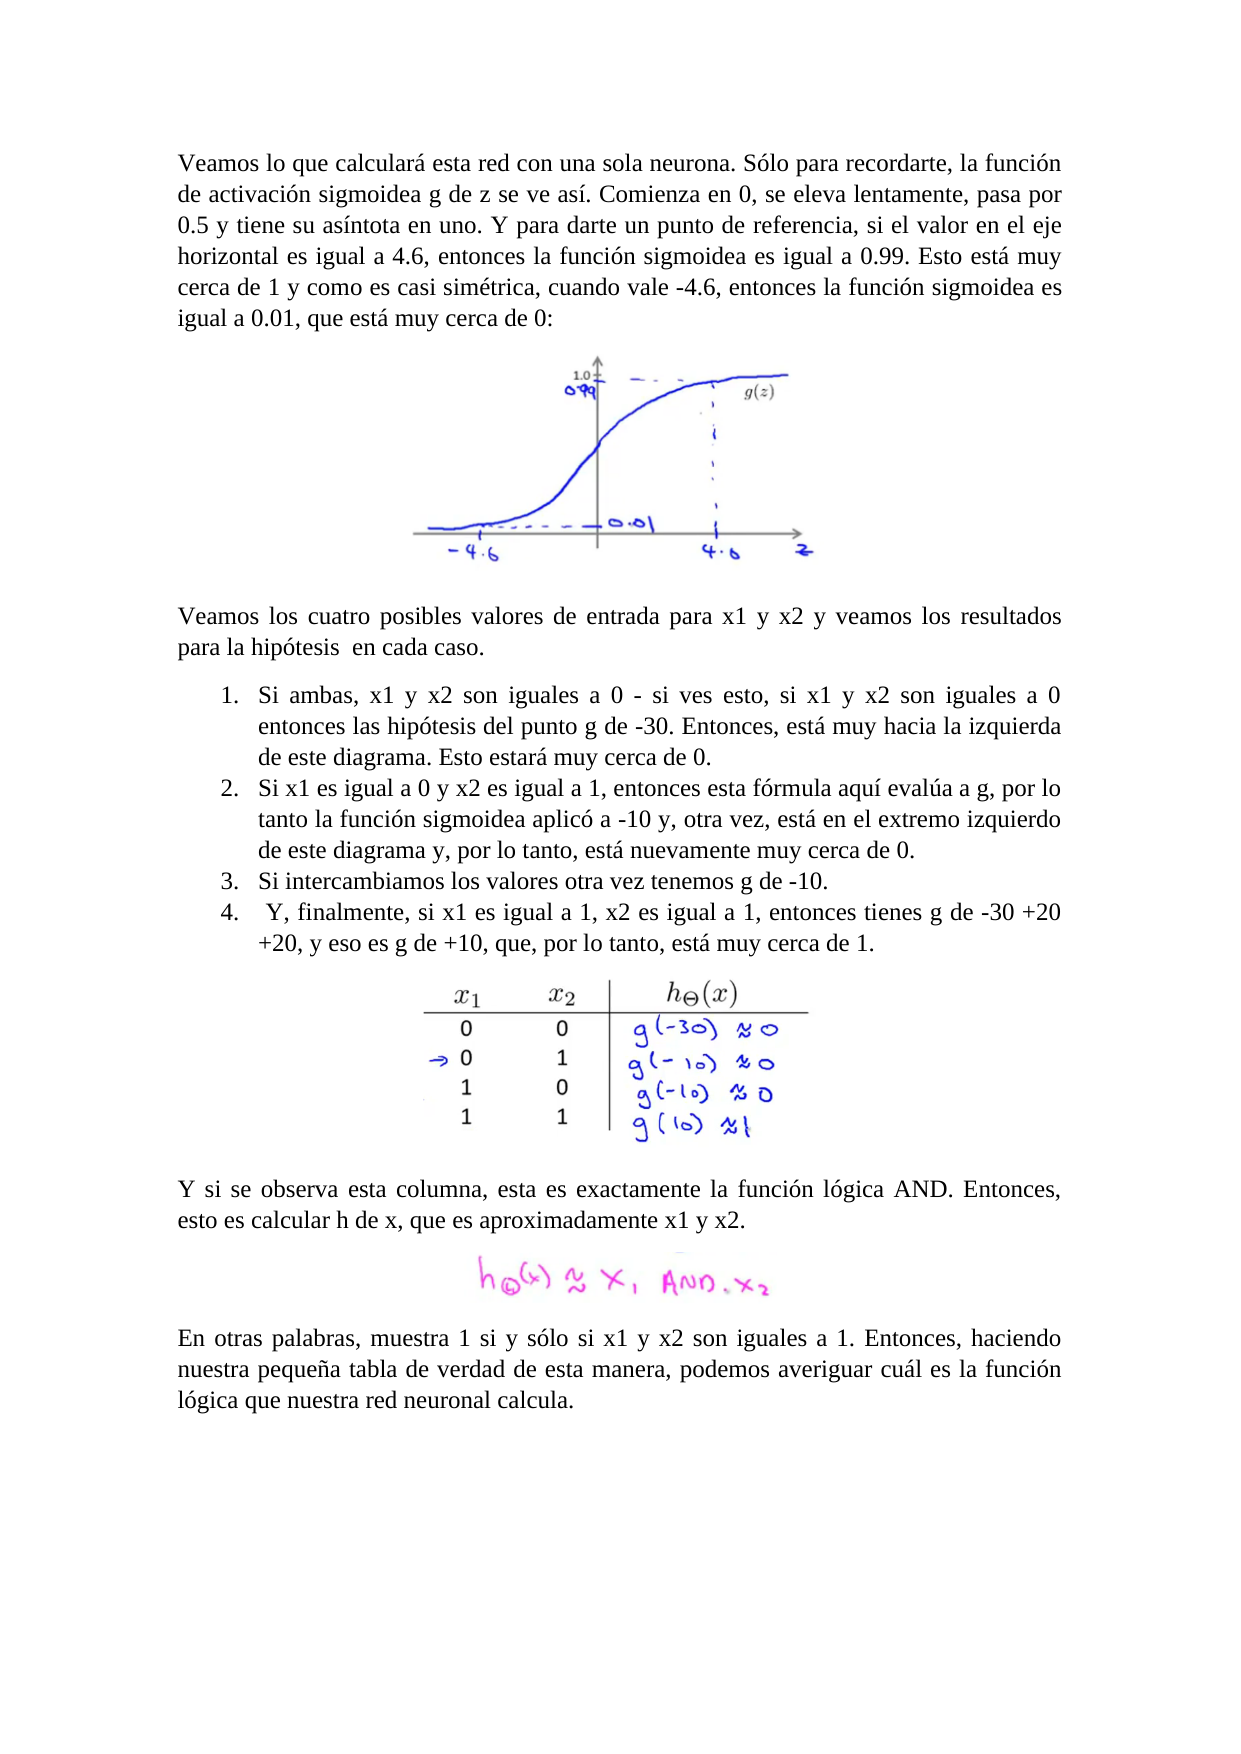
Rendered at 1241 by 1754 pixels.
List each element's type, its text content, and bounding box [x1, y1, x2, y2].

text En otras palabras, muestra 1 si y sólo si x1 y x2 son iguales a 1. Entonces, haciendo nuestra pequeña tabla de verdad de esta manera, podemos averiguar cuál es la función lógica que nuestra red neuronal calcula. [177, 1323, 1063, 1414]
text Veamos los cuatro posibles valores de entrada para x1 y x2 y veamos los resultados para la hipótesis en cada caso. [177, 601, 1063, 661]
text Y si se observa esta columna, esta es exactamente la función lógica AND. Entonces, esto es calcular h de x, que es aproximadamente x1 y x2. [177, 1174, 1063, 1234]
list Si ambas, x1 y x2 son iguales a 0 - si ves esto, si x1 y x2 son iguales a 0 entonces las hipótesis del punto g de -30. Entonces, está muy hacia la izquierda de este diagrama. Esto estará muy cerca de 0. [220, 680, 1063, 771]
picture [410, 350, 830, 582]
list Si x1 es igual a 0 y x2 es igual a 1, entonces esta fórmula aquí evalúa a g, por lo tanto la función sigmoidea aplicó a -10 y, otra vez, está en el extremo izquierdo de este diagrama y, por lo tanto, está nuevamente muy cerca de 0. [220, 773, 1063, 864]
text Veamos lo que calculará esta red con una sola neurona. Sólo para recordarte, la función de activación sigmoidea g de z se ve así. Comienza en 0, se eleva lentamente, pasa por 0.5 y tiene su asíntota en uno. Y para darte un punto de referencia, si el valor en el eje horizontal es igual a 4.6, entonces la función sigmoidea es igual a 0.99. Esto está muy cerca de 1 y como es casi simétrica, cuando vale -4.6, entonces la función sigmoidea es igual a 0.01, que está muy cerca de 0: [177, 148, 1063, 332]
picture [463, 1252, 778, 1304]
picture [423, 975, 817, 1156]
list Si intercambiamos los valores otra vez tenemos g de -10. [220, 866, 1063, 895]
list Y, finalmente, si x1 es igual a 1, x2 es igual a 1, entonces tienes g de -30 +20 +20, y eso es g de +10, que, por lo tanto, está muy cerca de 1. [220, 897, 1063, 957]
